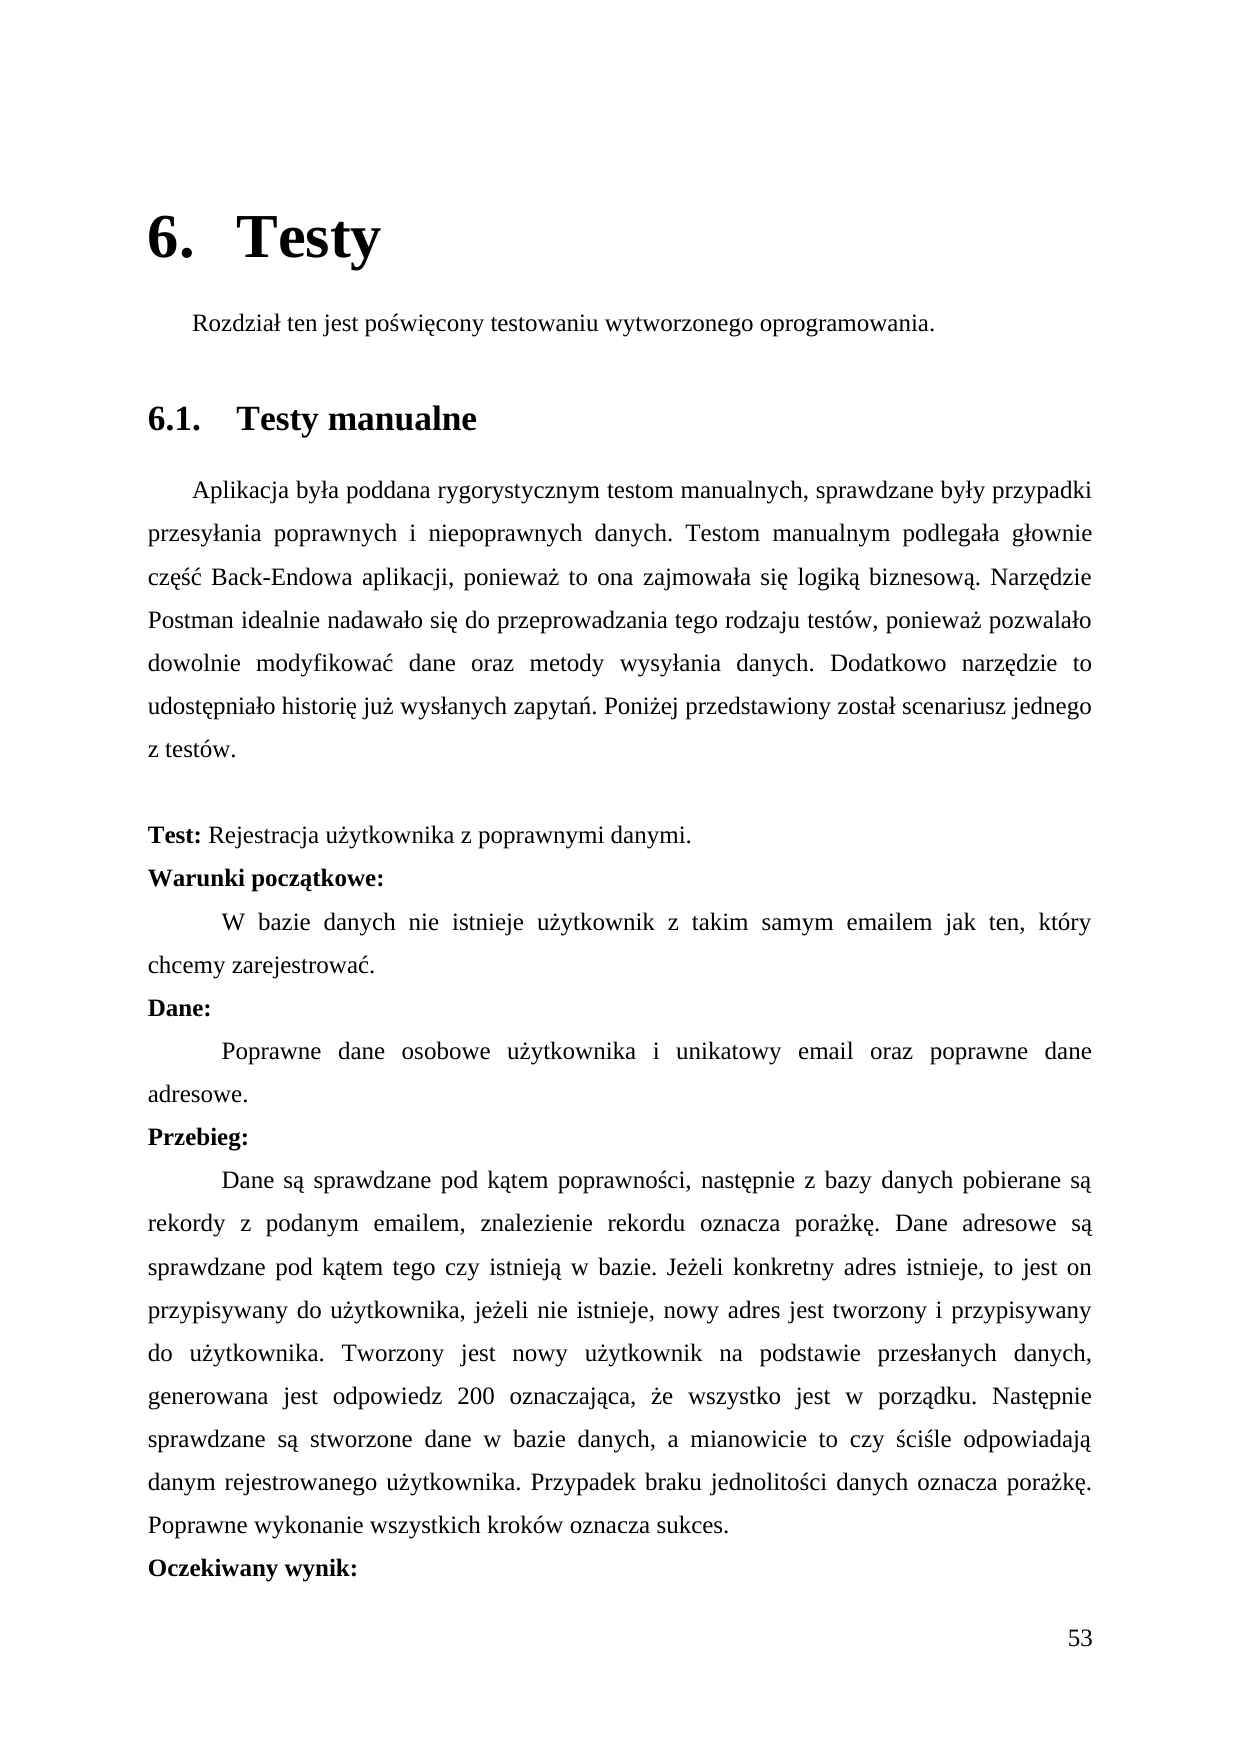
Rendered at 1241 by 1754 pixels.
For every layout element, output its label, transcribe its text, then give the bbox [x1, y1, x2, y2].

text Testy manualne [148, 397, 1093, 438]
text Testy [148, 199, 1093, 271]
text Poprawne dane osobowe użytkownika i unikatowy email oraz poprawne dane adresowe. [148, 1036, 1093, 1108]
text Test: Rejestracja użytkownika z poprawnymi danymi. [148, 820, 1093, 849]
text Aplikacja była poddana rygorystycznym testom manualnych, sprawdzane były przypadki przesyłania poprawnych i niepoprawnych danych. Testom manualnym podlegała głownie część Back-Endowa aplikacji, ponieważ to ona zajmowała się logiką biznesową. Narzędzie Postman idealnie nadawało się do przeprowadzania tego rodzaju testów, ponieważ pozwalało dowolnie modyfikować dane oraz metody wysyłania danych. Dodatkowo narzędzie to udostępniało historię już wysłanych zapytań. Poniżej przedstawiony został scenariusz jednego z testów. [148, 475, 1093, 763]
text Dane: [148, 993, 1093, 1022]
text Warunki początkowe: [148, 863, 1093, 892]
text Rozdział ten jest poświęcony testowaniu wytworzonego oprogramowania. [148, 308, 1093, 337]
text Oczekiwany wynik: [148, 1553, 1093, 1582]
text Przebieg: [148, 1122, 1093, 1151]
text W bazie danych nie istnieje użytkownik z takim samym emailem jak ten, który chcemy zarejestrować. [148, 907, 1093, 978]
text Dane są sprawdzane pod kątem poprawności, następnie z bazy danych pobierane są rekordy z podanym emailem, znalezienie rekordu oznacza porażkę. Dane adresowe są sprawdzane pod kątem tego czy istnieją w bazie. Jeżeli konkretny adres istnieje, to jest on przypisywany do użytkownika, jeżeli nie istnieje, nowy adres jest tworzony i przypisywany do użytkownika. Tworzony jest nowy użytkownik na podstawie przesłanych danych, generowana jest odpowiedz 200 oznaczająca, że wszystko jest w porządku. Następnie sprawdzane są stworzone dane w bazie danych, a mianowicie to czy ściśle odpowiadają danym rejestrowanego użytkownika. Przypadek braku jednolitości danych oznacza porażkę. Poprawne wykonanie wszystkich kroków oznacza sukces. [148, 1165, 1093, 1539]
